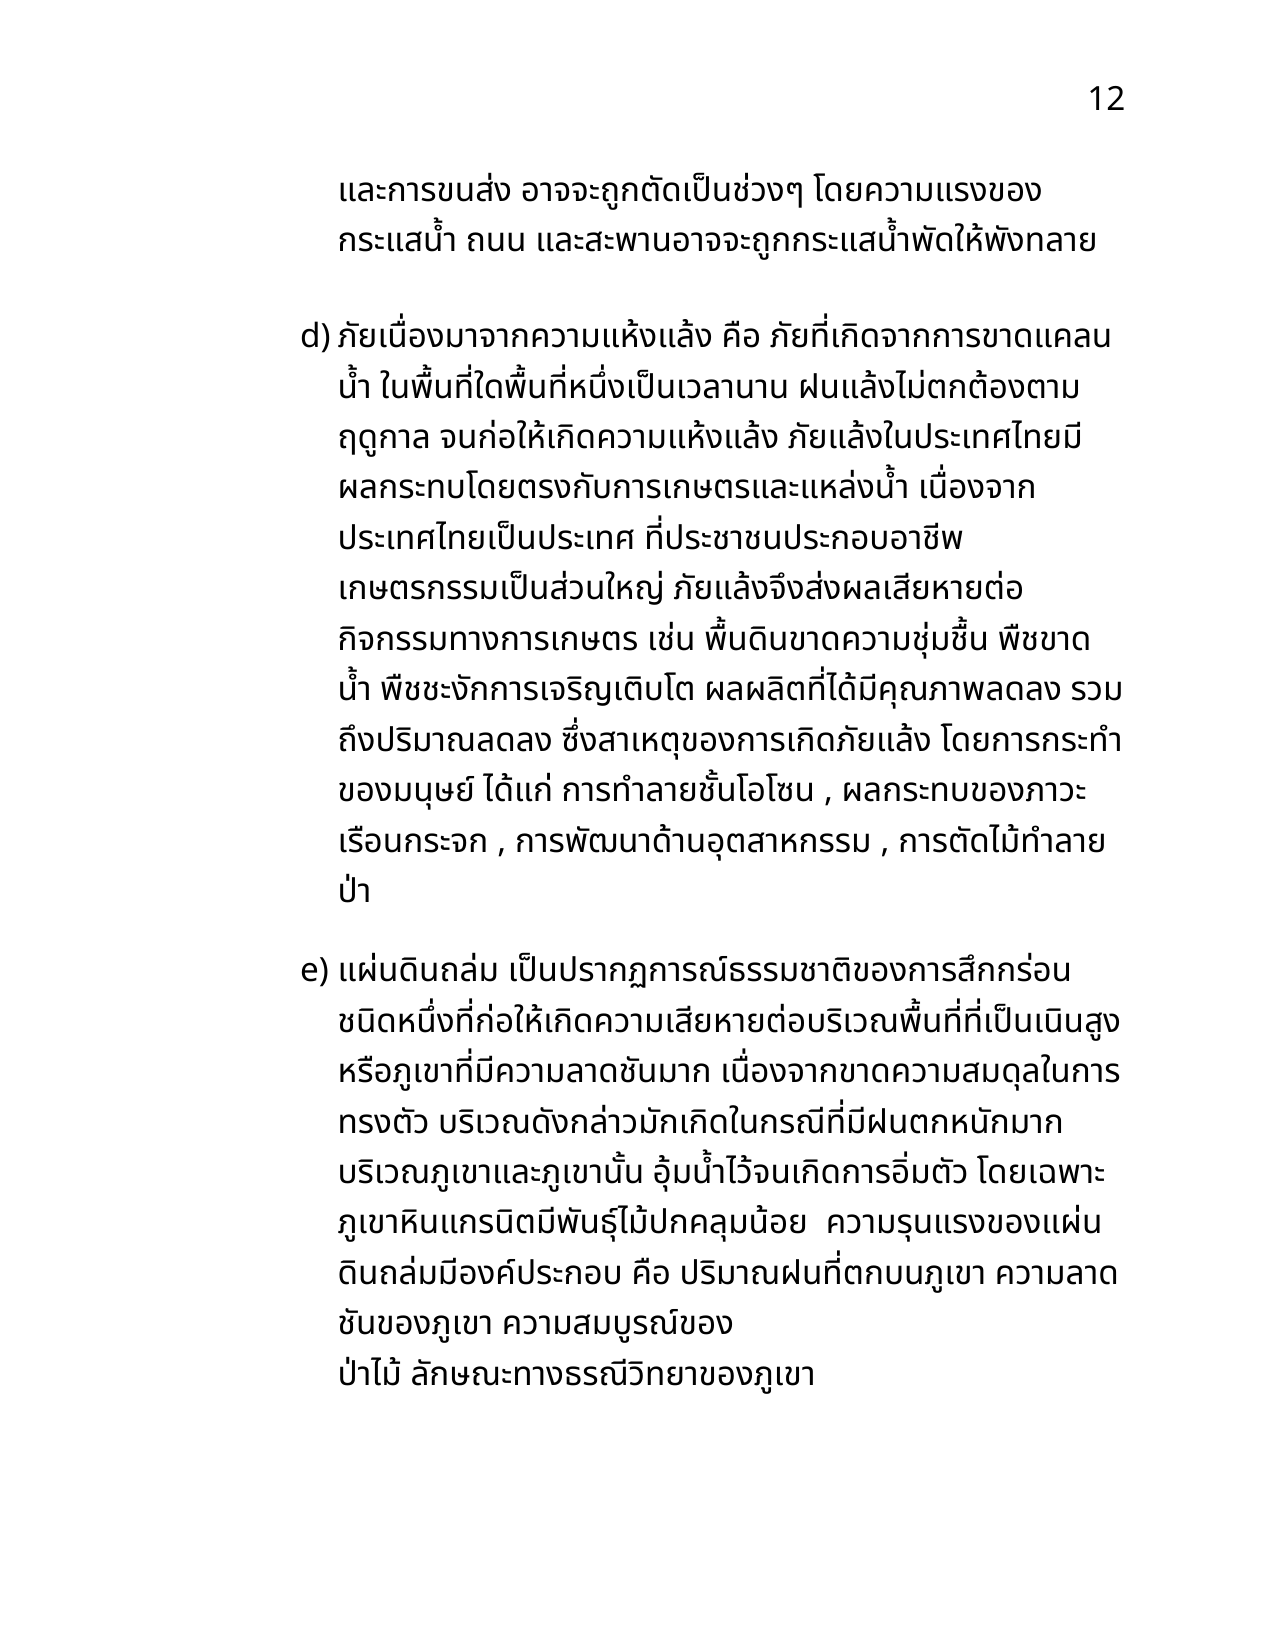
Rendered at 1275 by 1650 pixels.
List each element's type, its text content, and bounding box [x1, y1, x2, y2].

list แผ่นดินถล่ม เป็นปรากฏการณ์ธรรมชาติของการสึกกร่อนชนิดหนึ่งที่ก่อให้เกิดความเสียหายต่อบริเวณพื้นที่ที่เป็นเนินสูงหรือภูเขาที่มีความลาดชันมาก เนื่องจากขาดความสมดุลในการทรงตัว บริเวณดังกล่าวมักเกิดในกรณีที่มีฝนตกหนักมากบริเวณภูเขาและภูเขานั้น อุ้มน้ำไว้จนเกิดการอิ่มตัว โดยเฉพาะภูเขาหินแกรนิตมีพันธุ์ไม้ปกคลุมน้อย ความรุนแรงของแผ่นดินถล่มมีองค์ประกอบ คือ ปริมาณฝนที่ตกบนภูเขา ความลาดชันของภูเขา ความสมบูรณ์ของ [300, 946, 1125, 1350]
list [300, 166, 1125, 267]
list ภัยเนื่องมาจากความแห้งแล้ง คือ ภัยที่เกิดจากการขาดแคลนน้ำ ในพื้นที่ใดพื้นที่หนึ่งเป็นเวลานาน ฝนแล้งไม่ตกต้องตามฤดูกาล จนก่อให้เกิดความแห้งแล้ง ภัยแล้งในประเทศไทยมีผลกระทบโดยตรงกับการเกษตรและแหล่งน้ำ เนื่องจากประเทศไทยเป็นประเทศ ที่ประชาชนประกอบอาชีพเกษตรกรรมเป็นส่วนใหญ่ ภัยแล้งจึงส่งผลเสียหายต่อกิจกรรมทางการเกษตร เช่น พื้นดินขาดความชุ่มชื้น พืชขาดน้ำ พืชชะงักการเจริญเติบโต ผลผลิตที่ได้มีคุณภาพลดลง รวมถึงปริมาณลดลง ซึ่งสาเหตุของการเกิดภัยแล้ง โดยการกระทำของมนุษย์ ได้แก่ การทำลายชั้นโอโซน , ผลกระทบของภาวะเรือนกระจก , การพัฒนาด้านอุตสาหกรรม , การตัดไม้ทำลายป่า [300, 312, 1125, 918]
text ป่าไม้ ลักษณะทางธรณีวิทยาของภูเขา [225, 1350, 1125, 1400]
